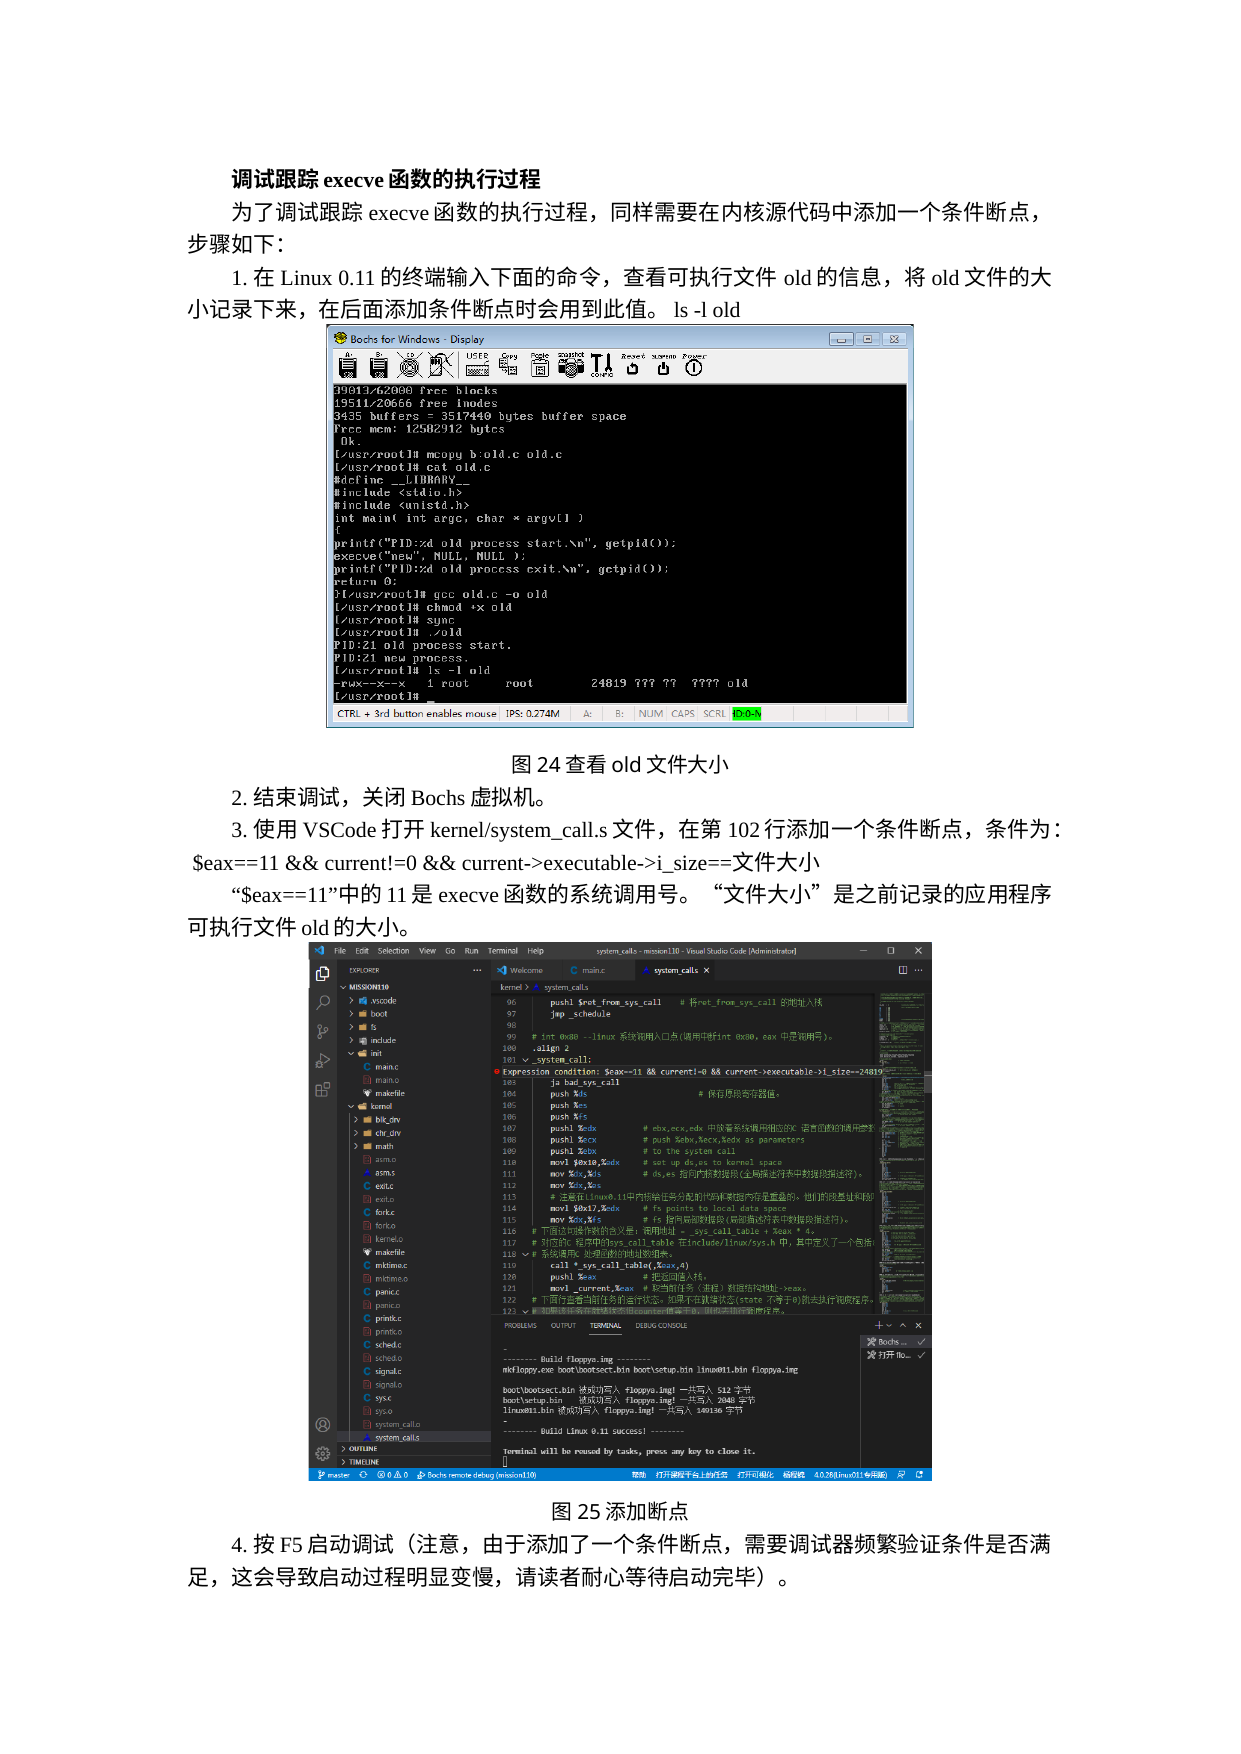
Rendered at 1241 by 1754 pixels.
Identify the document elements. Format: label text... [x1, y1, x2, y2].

picture [326, 324, 914, 728]
text 3. 使用VSCode打开kernel/system_call.s文件，在第102行添加一个条件断点，条件为： $eax==11 && current!=0 && current->executable->i_size==文件大小 [187, 812, 1053, 877]
text 2. 结束调试，关闭Bochs虚拟机。 [187, 779, 1053, 812]
picture [308, 942, 932, 1481]
text 图 24 查看old文件大小 [187, 747, 1053, 779]
text “$eax==11”中的11是execve函数的系统调用号。“文件大小”是之前记录的应用程序可执行文件old的大小。 [187, 877, 1053, 942]
text 为了调试跟踪execve函数的执行过程，同样需要在内核源代码中添加一个条件断点，步骤如下： [187, 194, 1053, 259]
text 1. 在Linux 0.11的终端输入下面的命令，查看可执行文件old的信息，将old文件的大小记录下来，在后面添加条件断点时会用到此值。 ls -l old [187, 259, 1053, 324]
text 调试跟踪execve函数的执行过程 [187, 162, 1053, 194]
text 4. 按F5启动调试（注意，由于添加了一个条件断点，需要调试器频繁验证条件是否满足，这会导致启动过程明显变慢，请读者耐心等待启动完毕）。 [187, 1527, 1053, 1592]
text 图 25 添加断点 [187, 1494, 1053, 1527]
